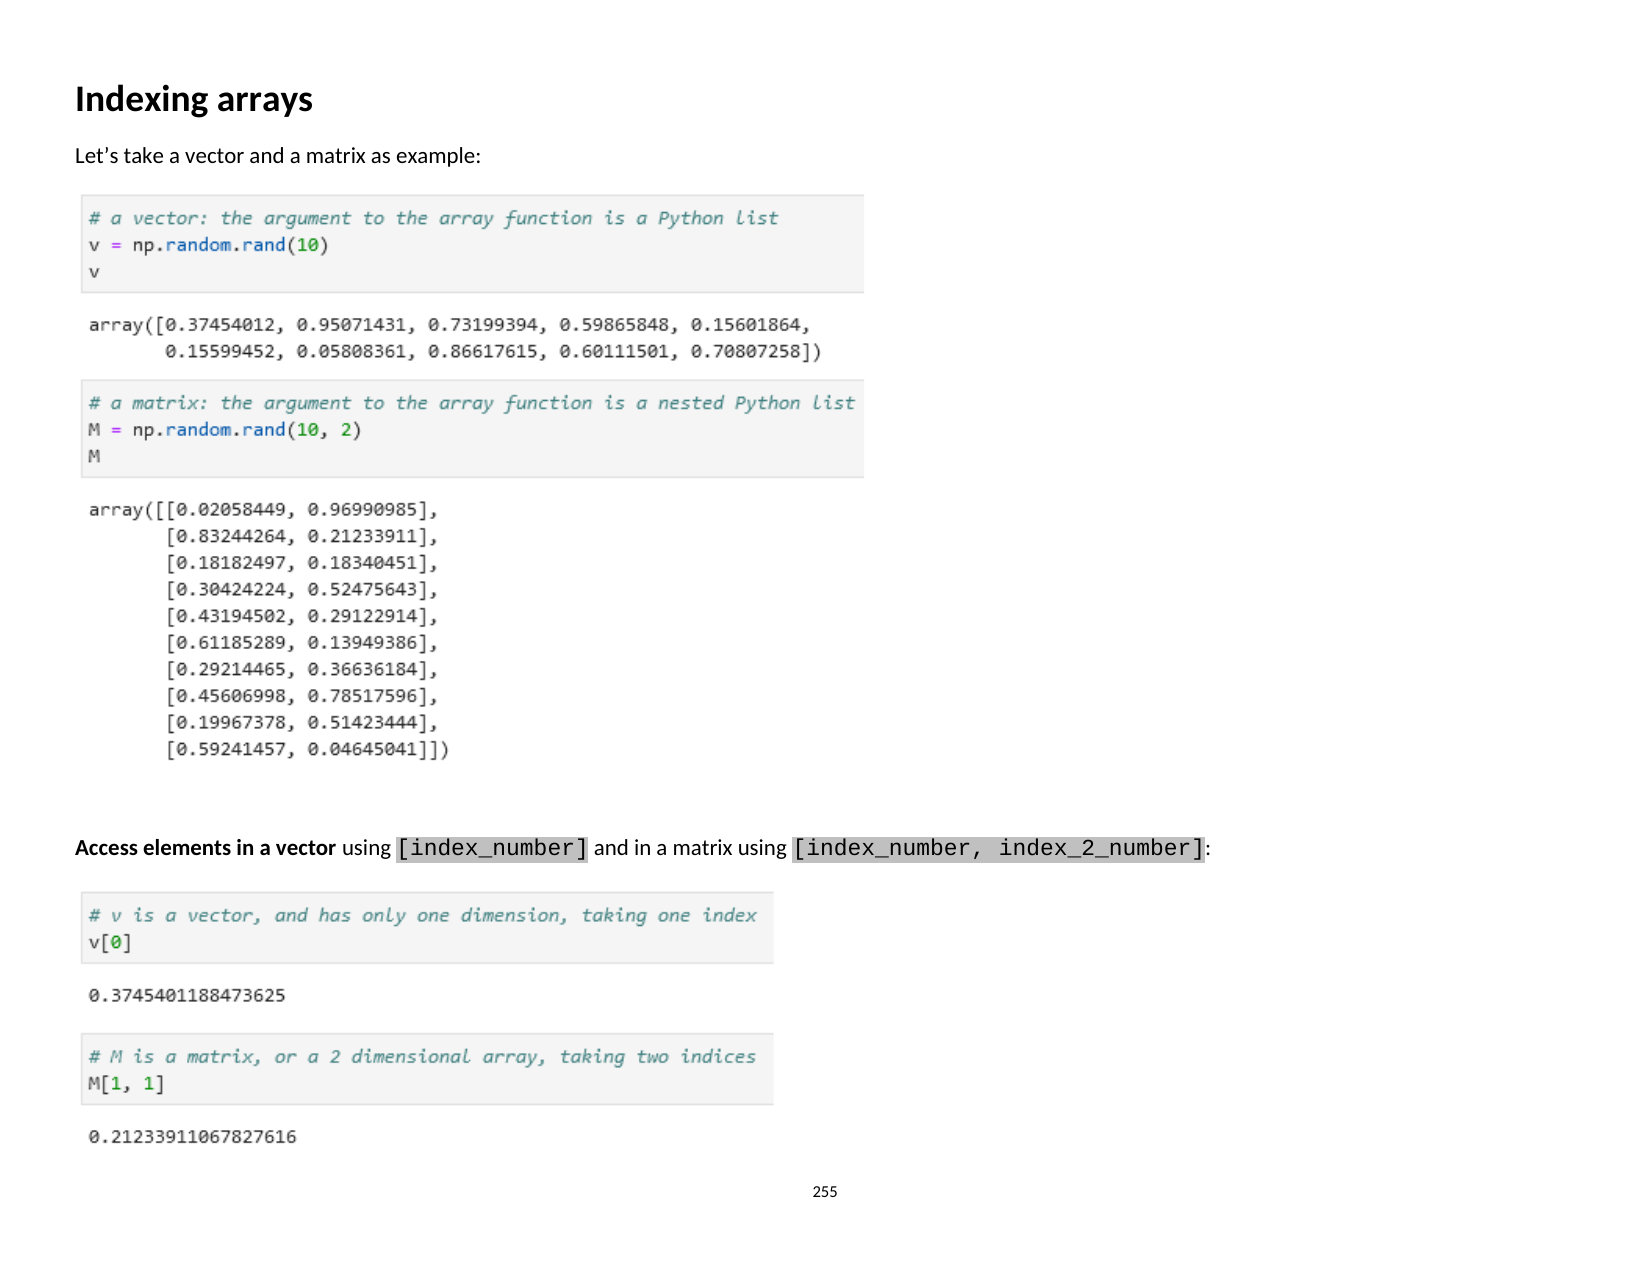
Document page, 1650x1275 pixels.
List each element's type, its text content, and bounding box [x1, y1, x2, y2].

picture [75, 881, 774, 1162]
text Let’s take a vector and a matrix as example: [75, 141, 1575, 169]
text Indexing arrays [75, 75, 1575, 121]
picture [75, 188, 865, 768]
text Access elements in a vector using [index_number] and in a matrix using [index_number, index_2_number]: [75, 833, 1575, 863]
